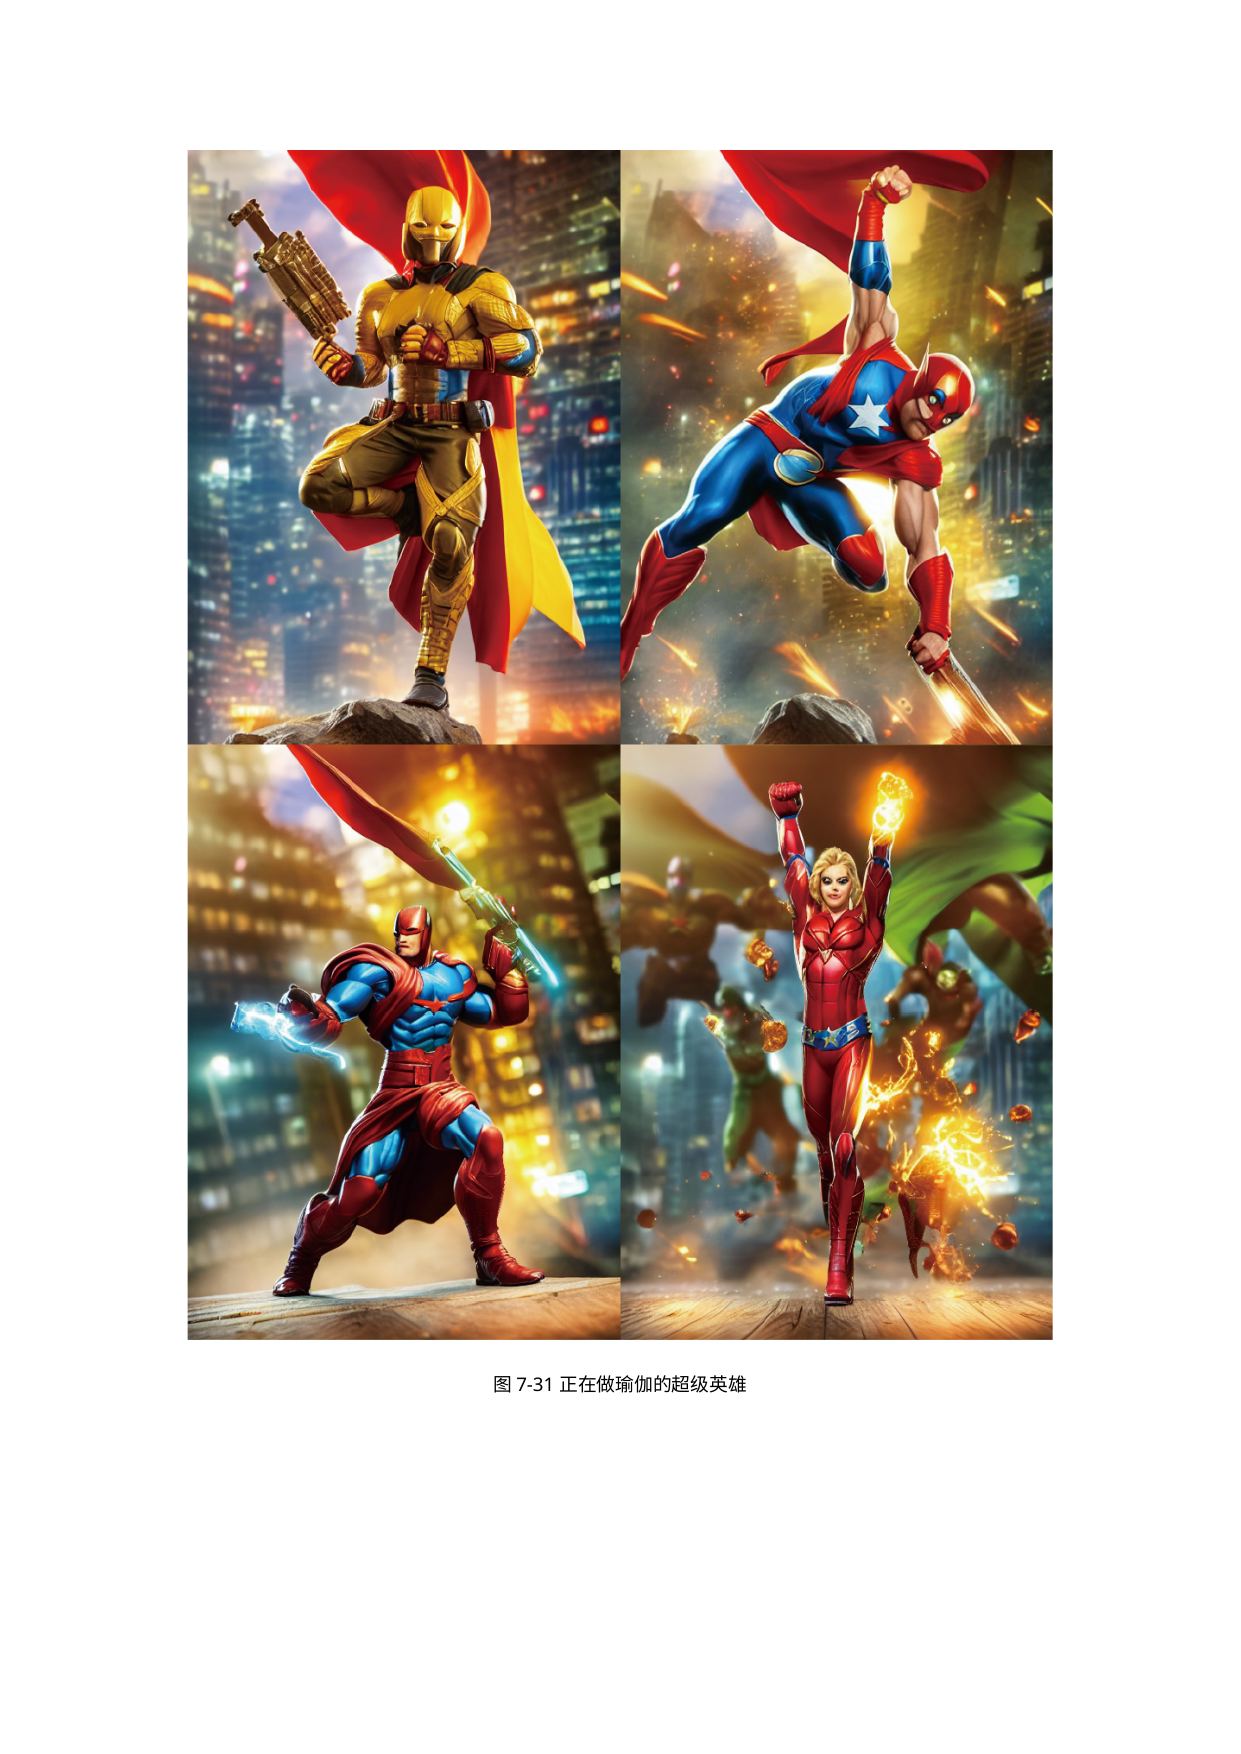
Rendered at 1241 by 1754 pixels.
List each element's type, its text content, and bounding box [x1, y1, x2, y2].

picture [187, 150, 1053, 1340]
text 图7-31 正在做瑜伽的超级英雄 [187, 1369, 1053, 1396]
